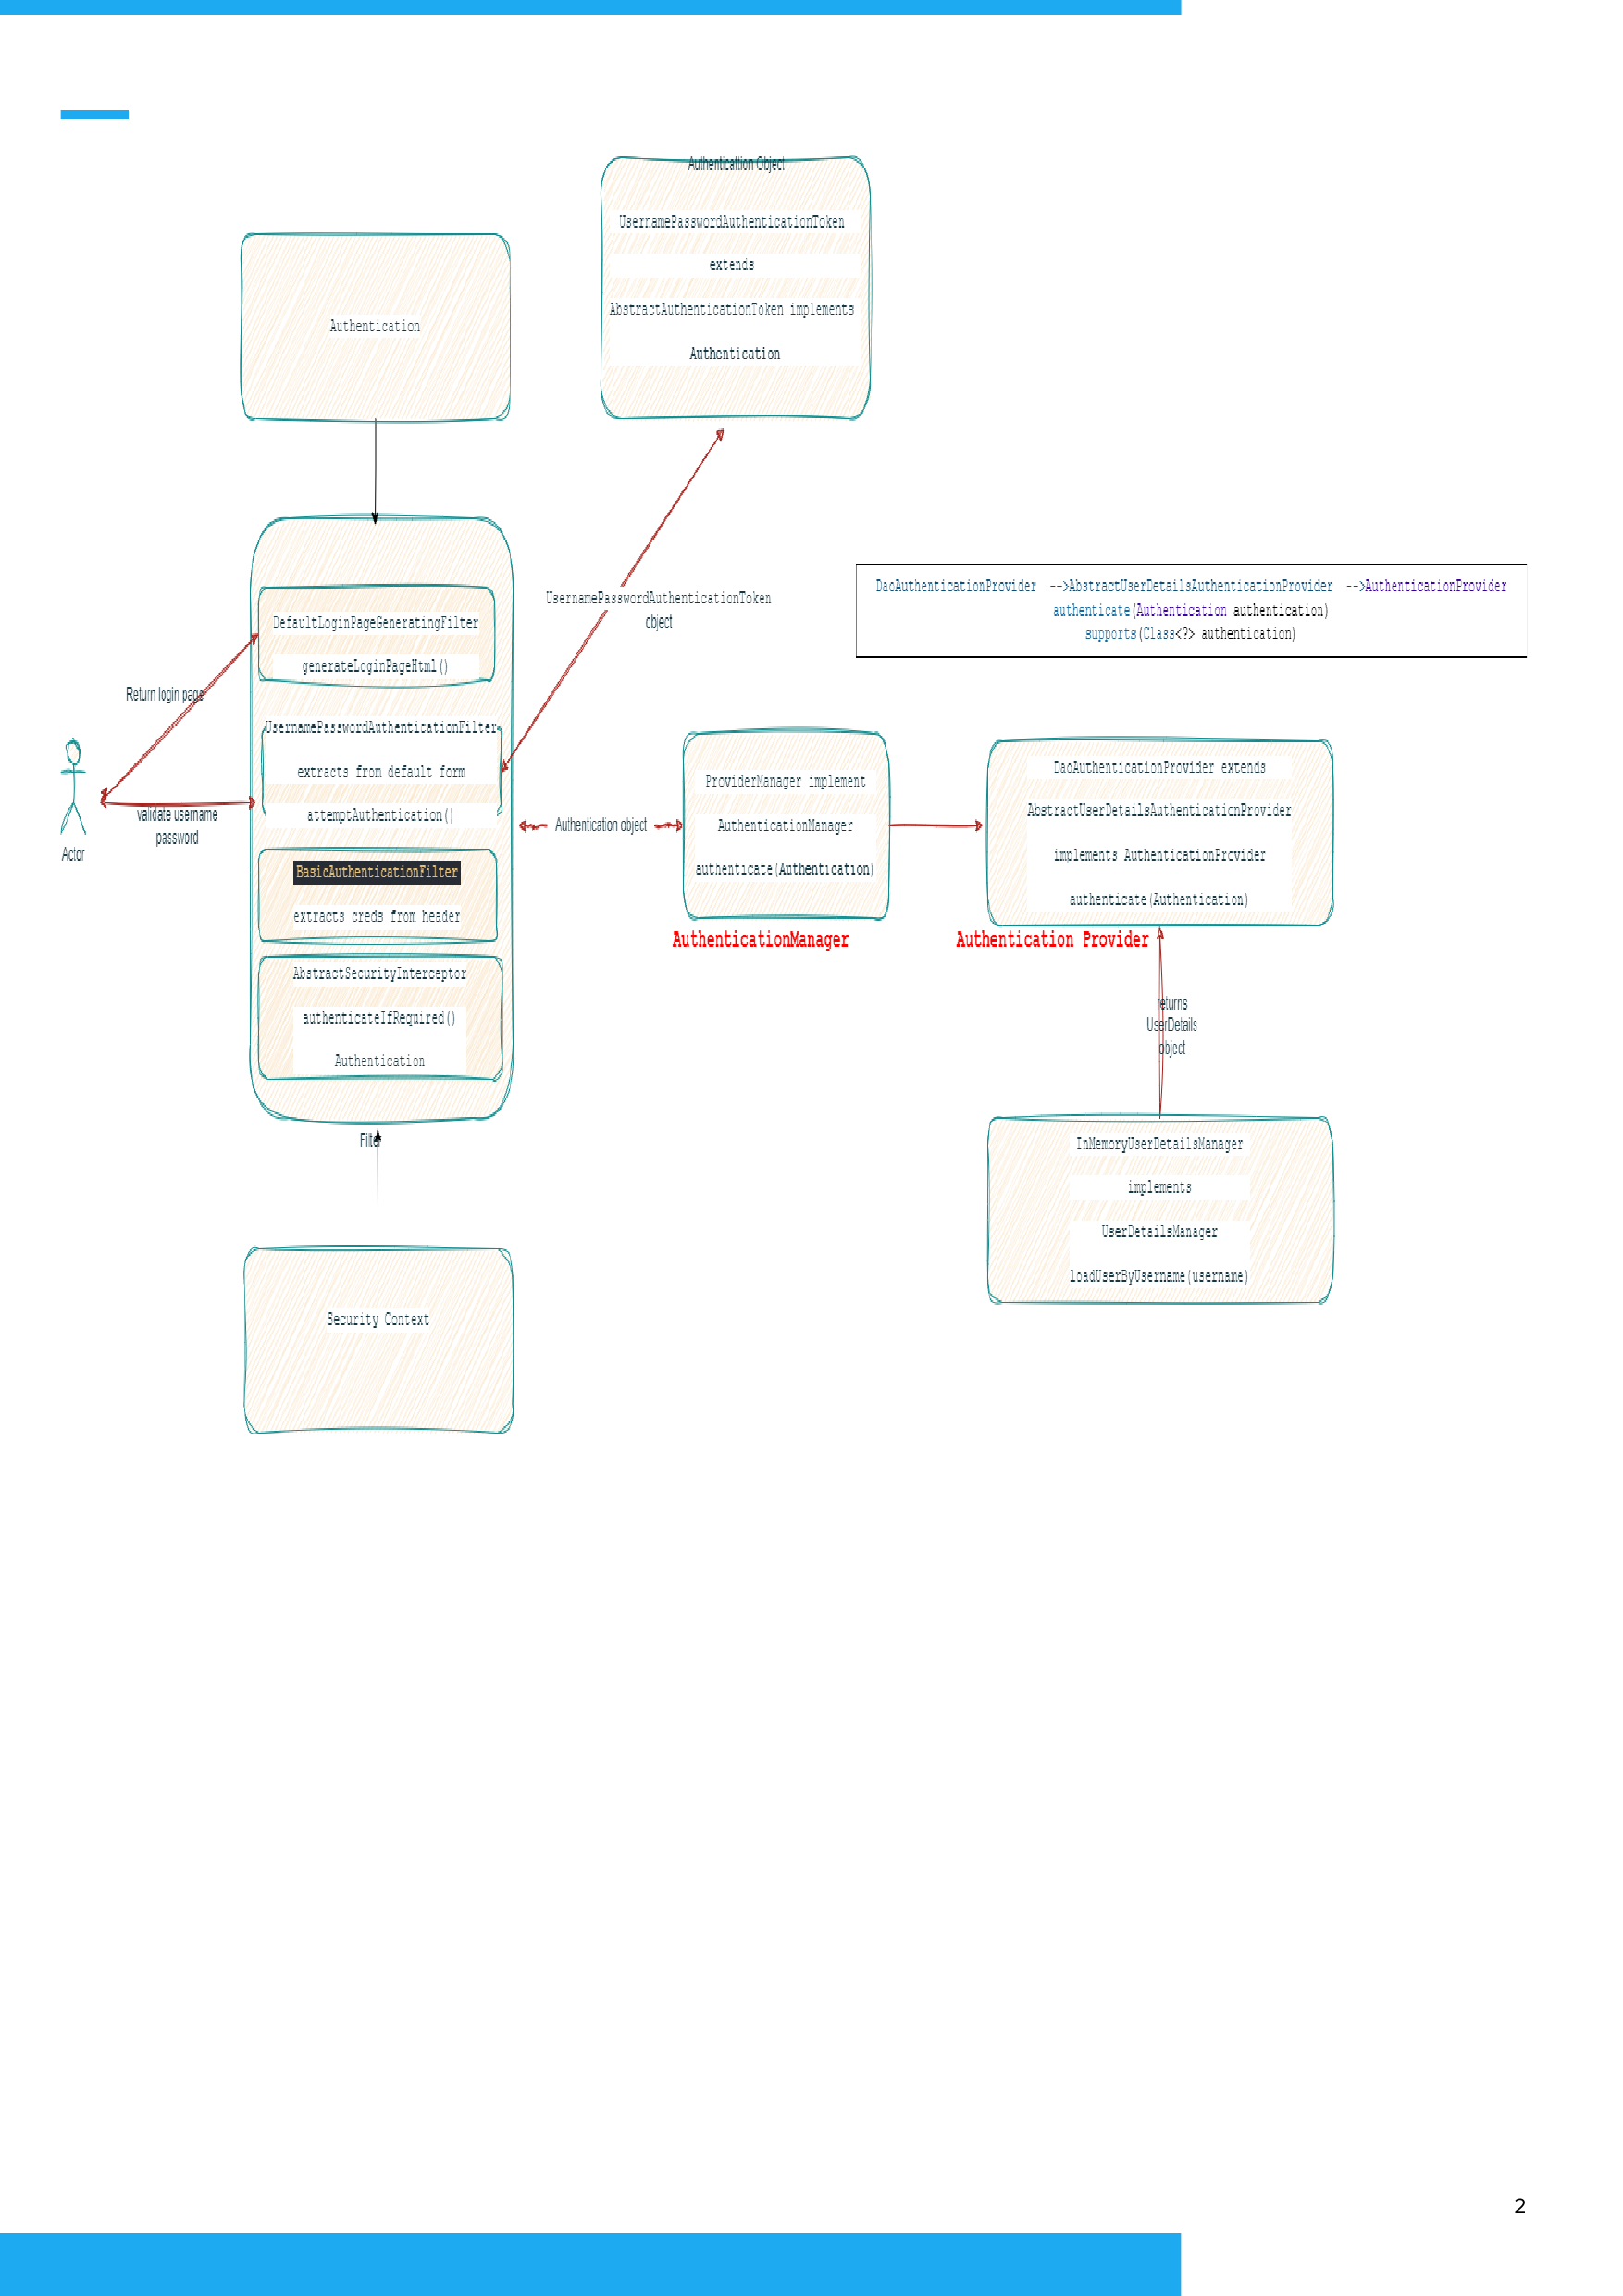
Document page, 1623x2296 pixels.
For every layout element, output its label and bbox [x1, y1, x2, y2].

picture [60, 142, 1528, 1434]
picture [0, 0, 1182, 15]
picture [60, 110, 129, 119]
picture [0, 2233, 1182, 2296]
